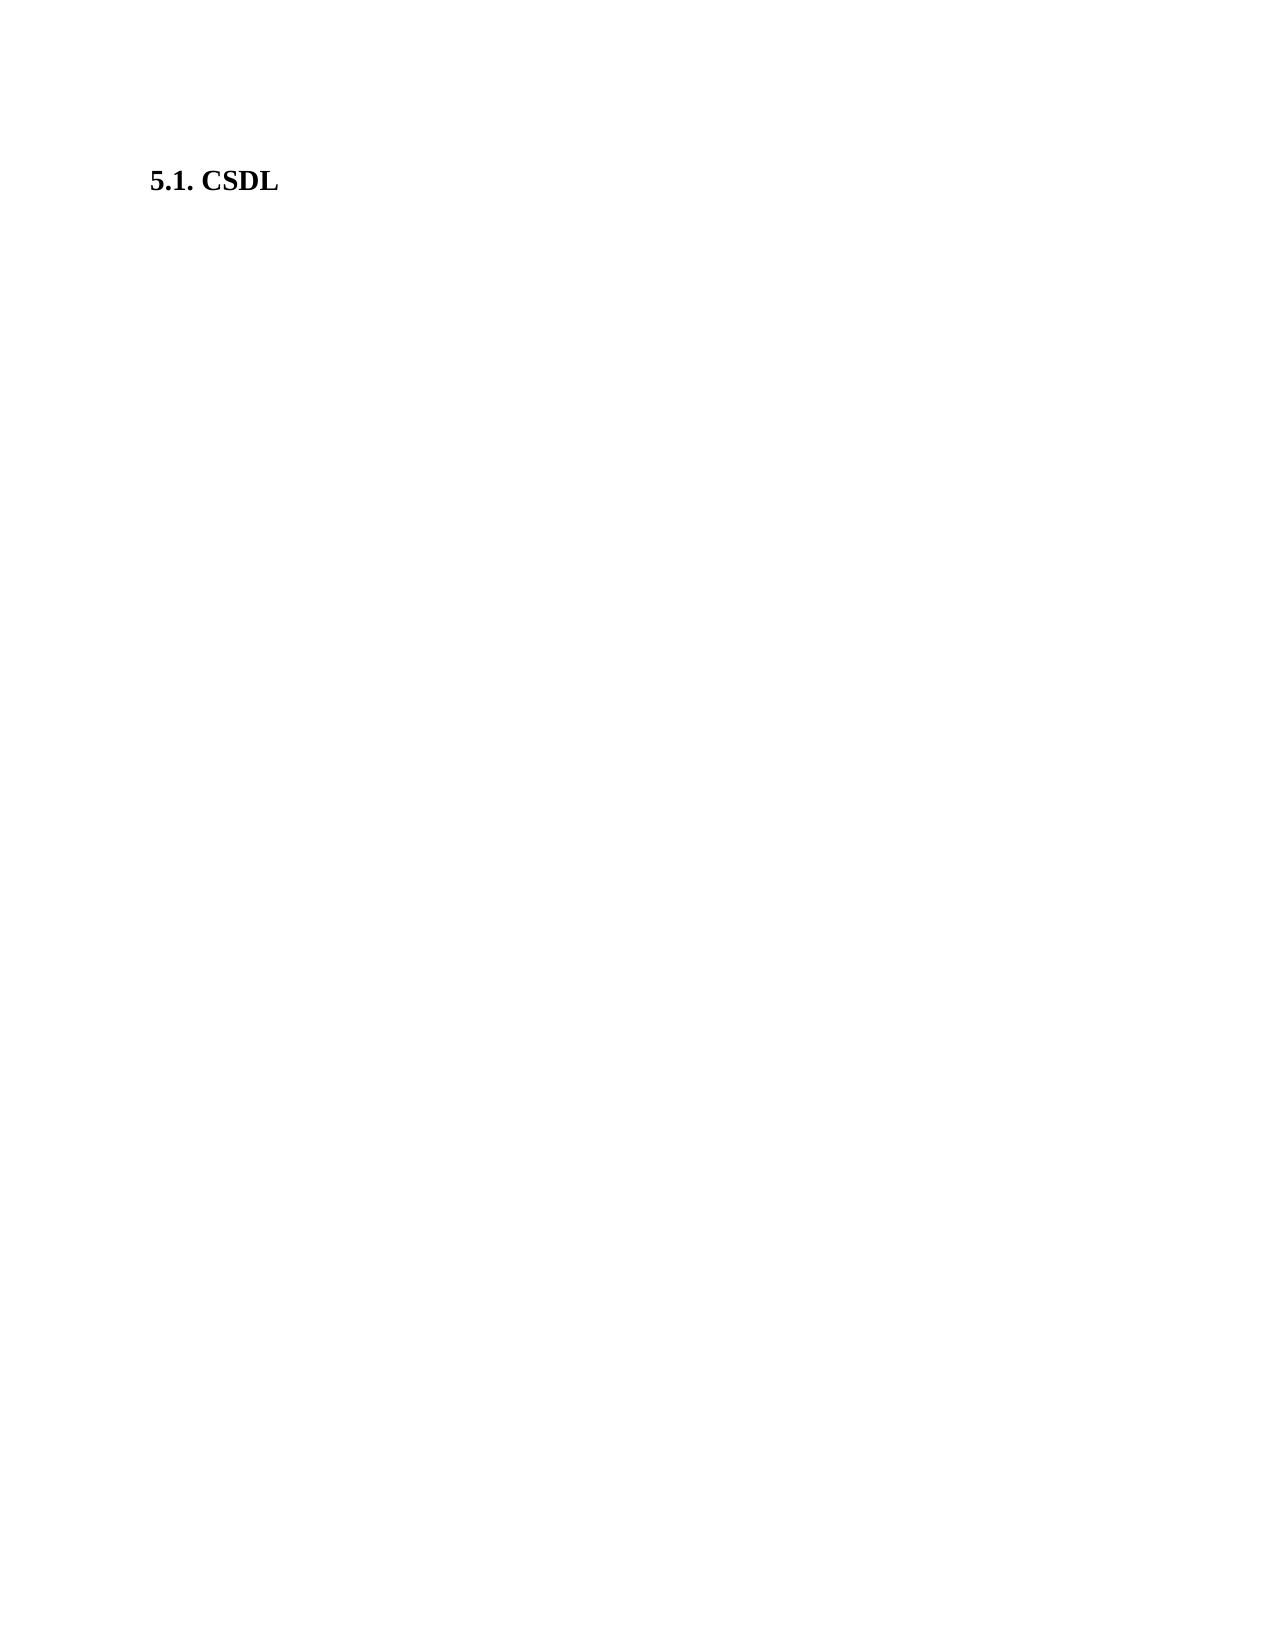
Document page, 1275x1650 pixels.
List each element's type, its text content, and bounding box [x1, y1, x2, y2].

text 5.1. CSDL [150, 160, 1125, 198]
